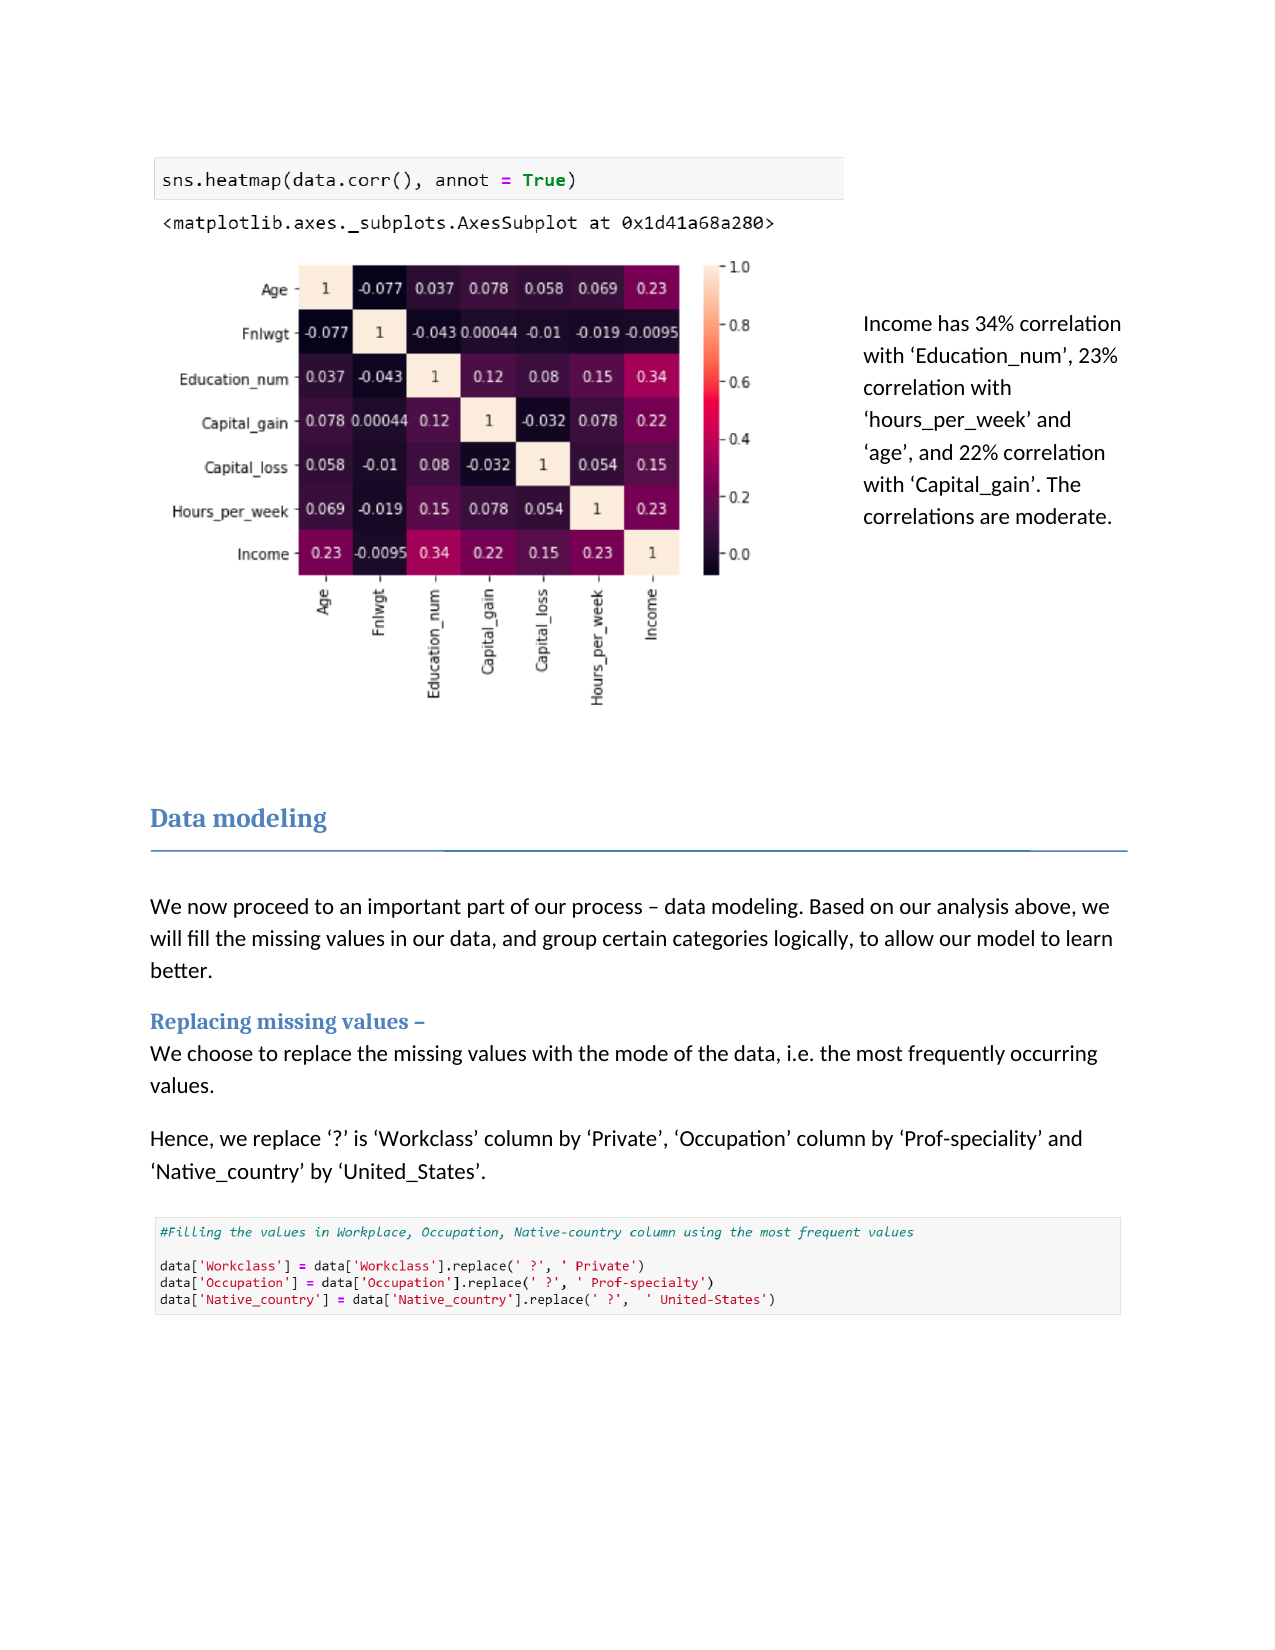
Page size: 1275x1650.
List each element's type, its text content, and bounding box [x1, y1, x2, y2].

text We choose to replace the missing values with the mode of the data, i.e. the most frequently occurring values. [150, 1039, 1125, 1099]
picture [150, 1209, 1125, 1318]
subtitle Data modeling [150, 803, 1125, 834]
text Hence, we replace ‘?’ is ‘Workclass’ column by ‘Private’, ‘Occupation’ column by ‘Prof-speciality’ and ‘Native_country’ by ‘United_States’. [150, 1124, 1125, 1185]
subtitle Replacing missing values – [150, 1009, 1125, 1036]
text We now proceed to an important part of our process – data modeling. Based on our analysis above, we will fill the missing values in our data, and group certain categories logically, to allow our model to learn better. [150, 892, 1125, 984]
text Income has 34% correlation with ‘Education_num’, 23% correlation with ‘hours_per_week’ and ‘age’, and 22% correlation with ‘Capital_gain’. The correlations are moderate. [844, 309, 1125, 530]
picture [150, 149, 844, 733]
